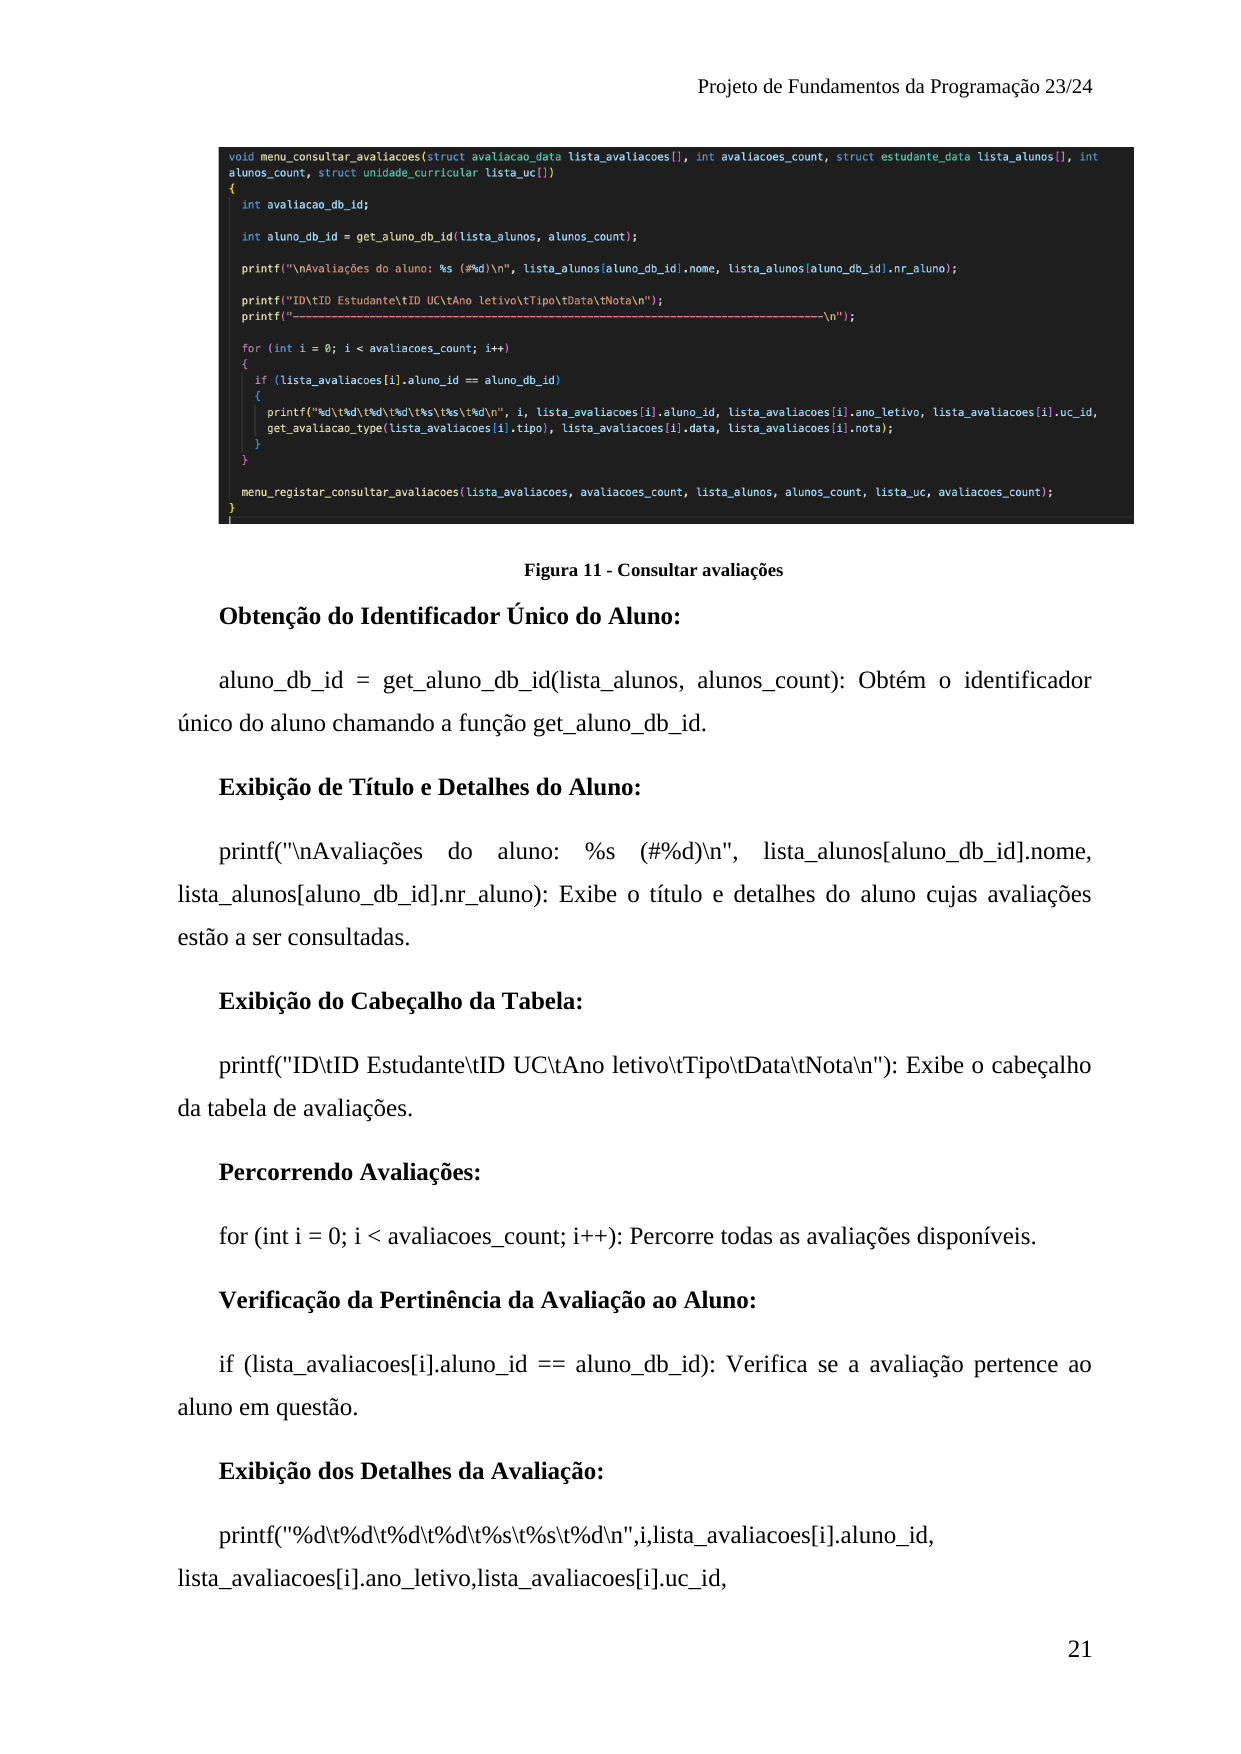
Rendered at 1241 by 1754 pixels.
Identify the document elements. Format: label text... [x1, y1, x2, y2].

text Obtenção do Identificador Único do Aluno: [177, 601, 1092, 630]
picture [218, 147, 1134, 524]
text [177, 1520, 1092, 1592]
text Verificação da Pertinência da Avaliação ao Aluno: [177, 1285, 1092, 1314]
text Exibição dos Detalhes da Avaliação: [177, 1456, 1092, 1485]
text for (int i = 0; i < avaliacoes_count; i++): Percorre todas as avaliações disponíveis. [177, 1221, 1092, 1250]
text printf("ID\tID Estudante\tID UC\tAno letivo\tTipo\tData\tNota\n"): Exibe o cabeçalho da tabela de avaliações. [177, 1050, 1092, 1122]
text if (lista_avaliacoes[i].aluno_id == aluno_db_id): Verifica se a avaliação pertence ao aluno em questão. [177, 1349, 1092, 1421]
text Percorrendo Avaliações: [177, 1157, 1092, 1186]
text aluno_db_id = get_aluno_db_id(lista_alunos, alunos_count): Obtém o identificador único do aluno chamando a função get_aluno_db_id. [177, 665, 1092, 737]
text printf("\nAvaliações do aluno: %s (#%d)\n", lista_alunos[aluno_db_id].nome, lista_alunos[aluno_db_id].nr_aluno): Exibe o título e detalhes do aluno cujas avaliações estão a ser consultadas. [177, 836, 1092, 951]
text Exibição do Cabeçalho da Tabela: [177, 986, 1092, 1015]
text Exibição de Título e Detalhes do Aluno: [177, 772, 1092, 801]
